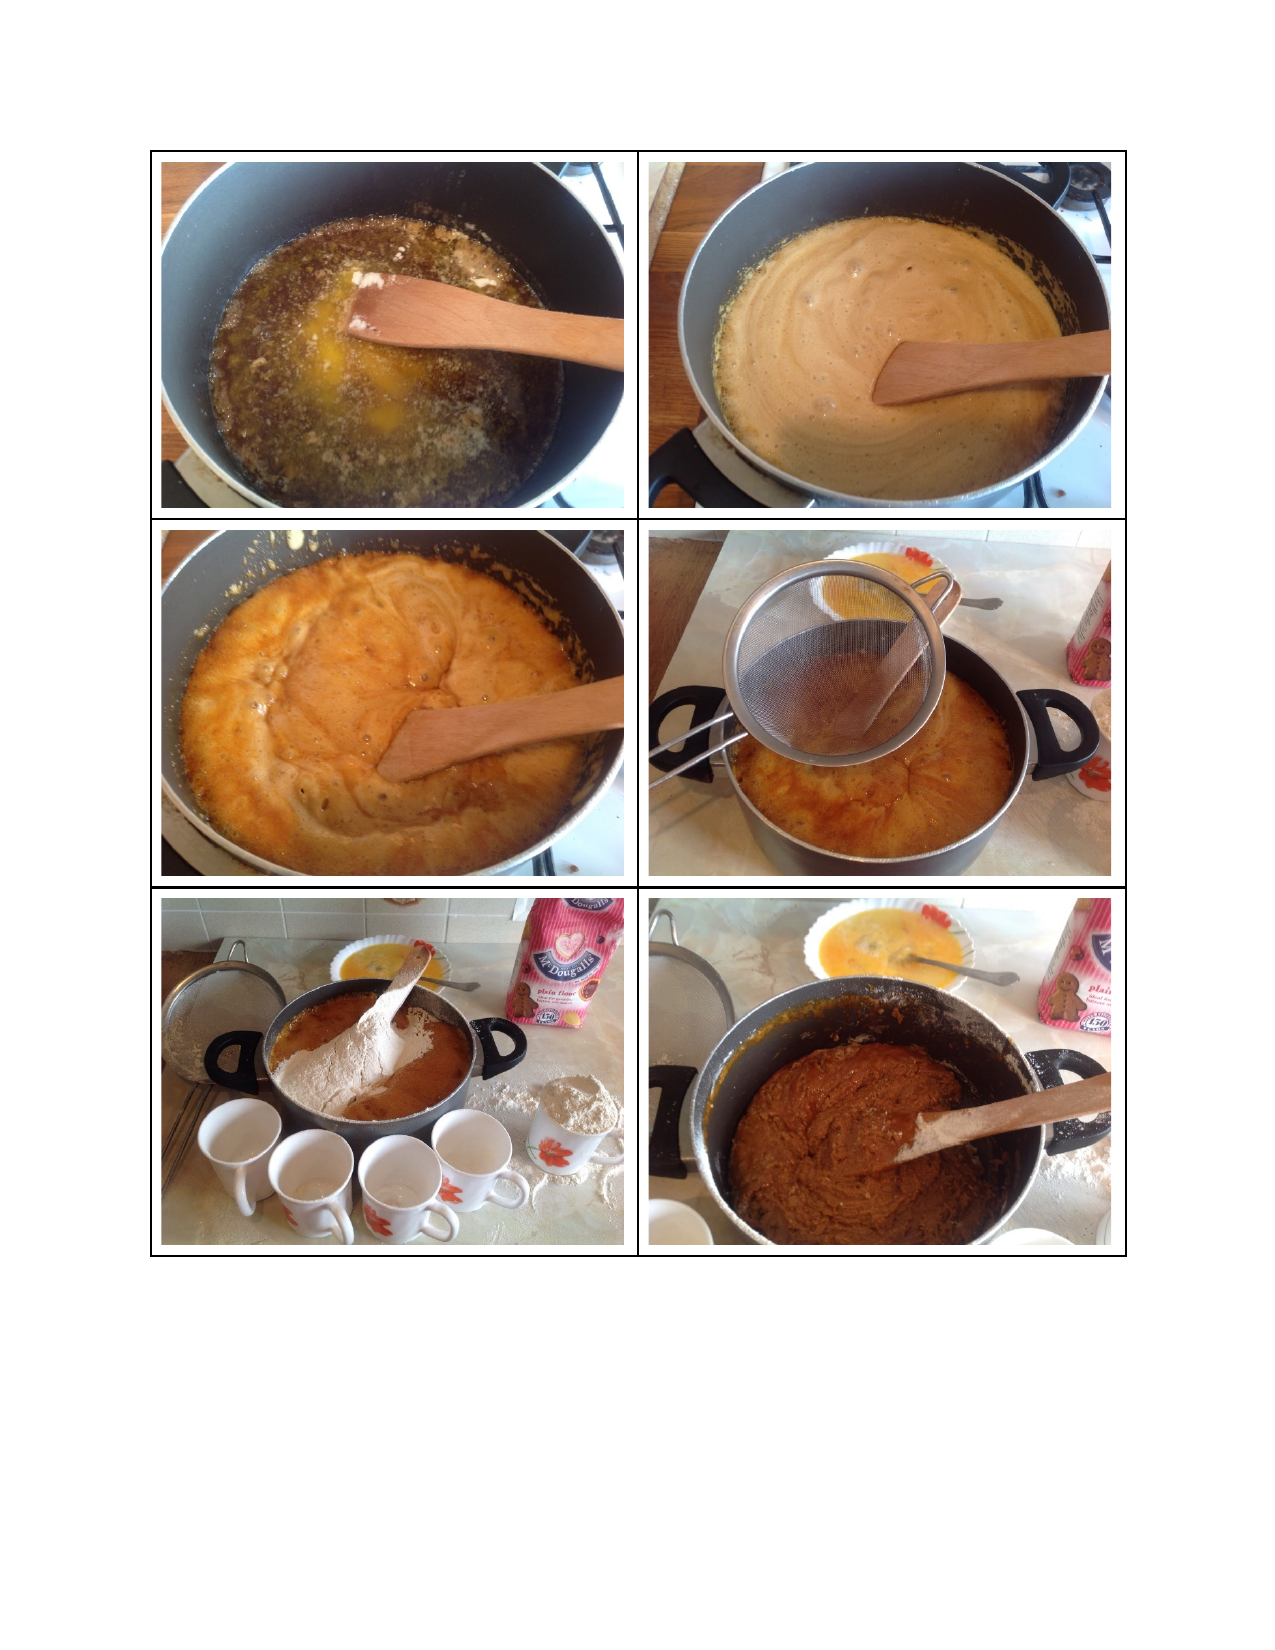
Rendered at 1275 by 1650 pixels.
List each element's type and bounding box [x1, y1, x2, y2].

table_cell [639, 889, 1125, 1255]
picture [161, 898, 624, 1245]
table_cell [152, 152, 637, 518]
picture [648, 898, 1112, 1245]
picture [648, 162, 1112, 508]
table_cell [152, 889, 637, 1255]
picture [161, 162, 624, 508]
table_cell [152, 520, 637, 886]
table_cell [639, 152, 1125, 518]
picture [161, 530, 624, 876]
picture [648, 530, 1112, 876]
table_cell [639, 520, 1125, 886]
